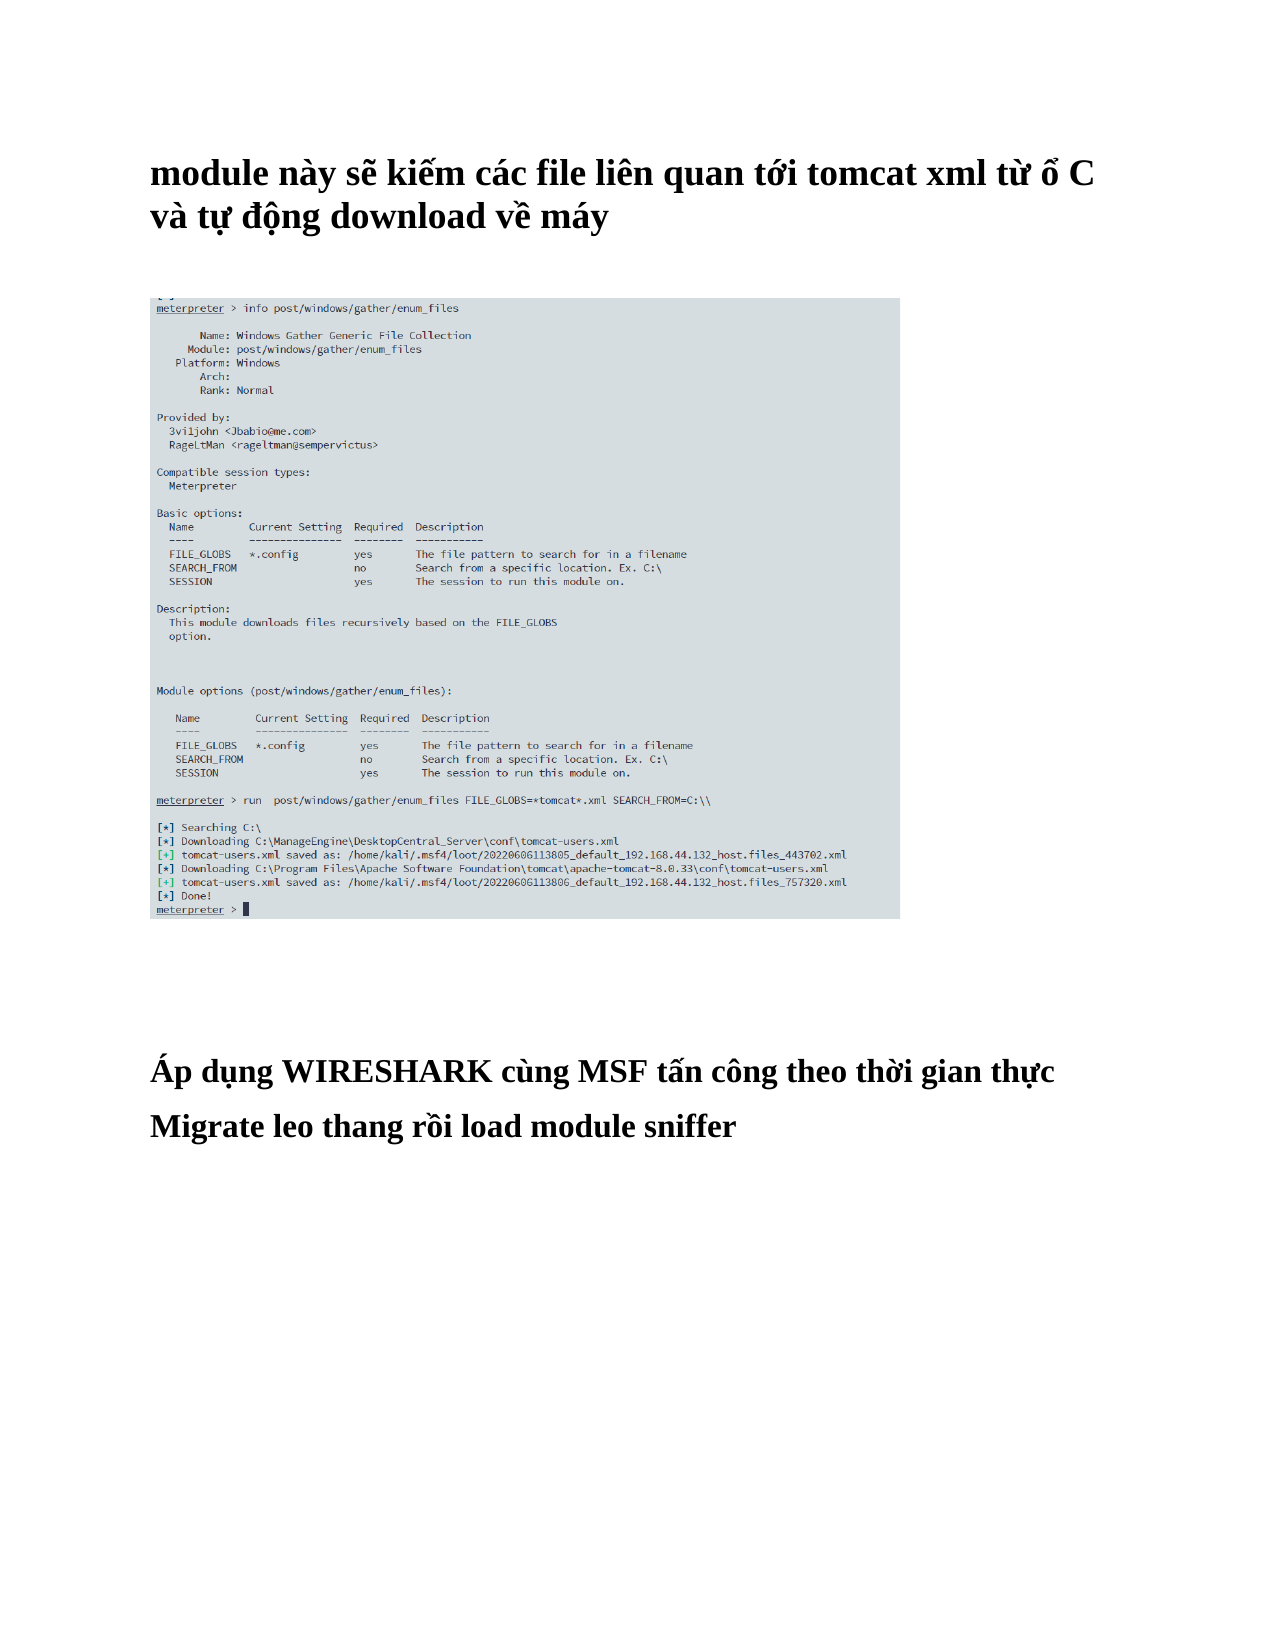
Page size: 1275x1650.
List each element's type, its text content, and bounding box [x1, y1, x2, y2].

text module này sẽ kiếm các file liên quan tới tomcat xml từ ổ C và tự động download về máy [150, 150, 1125, 236]
text Áp dụng WIRESHARK cùng MSF tấn công theo thời gian thực [150, 1051, 1125, 1089]
picture [150, 298, 901, 919]
text Migrate leo thang rồi load module sniffer [150, 1106, 1125, 1144]
